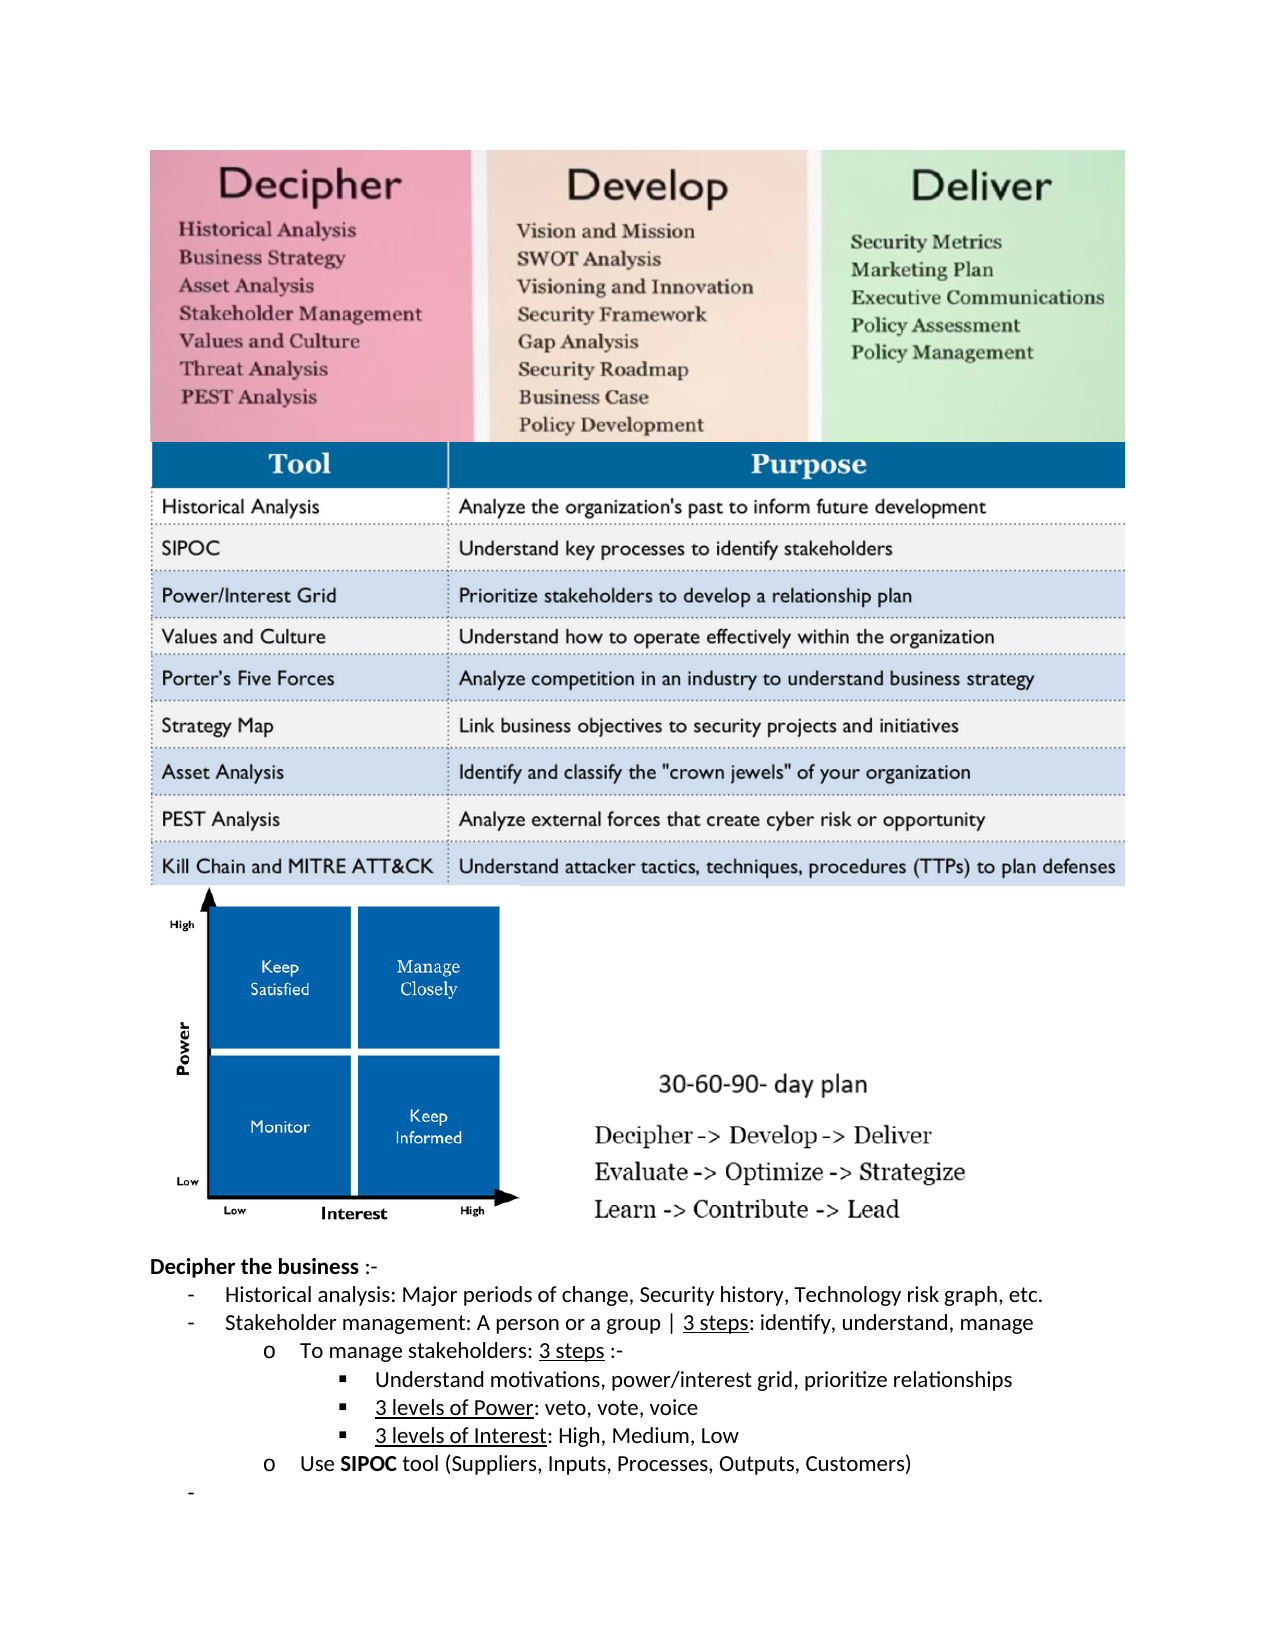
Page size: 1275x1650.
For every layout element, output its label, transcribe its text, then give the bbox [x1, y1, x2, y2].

picture [853, 459, 866, 474]
list Understand motivations, power/interest grid, prioritize relationships [337, 1365, 1125, 1393]
picture [650, 1066, 884, 1103]
text Decipher the business :- [150, 1252, 1125, 1280]
picture [150, 150, 1125, 1224]
picture [752, 453, 850, 479]
list Historical analysis: Major periods of change, Security history, Technology risk graph, etc. [187, 1280, 1125, 1308]
picture [588, 1118, 969, 1224]
list Stakeholder management: A person or a group | 3 steps: identify, understand, manage [187, 1308, 1125, 1336]
list 3 levels of Power: veto, vote, voice [337, 1393, 1125, 1421]
list Use SIPOC tool (Suppliers, Inputs, Processes, Outputs, Customers) [262, 1449, 1125, 1478]
list To manage stakeholders: 3 steps :- [262, 1336, 1125, 1365]
list 3 levels of Interest: High, Medium, Low [337, 1421, 1125, 1449]
